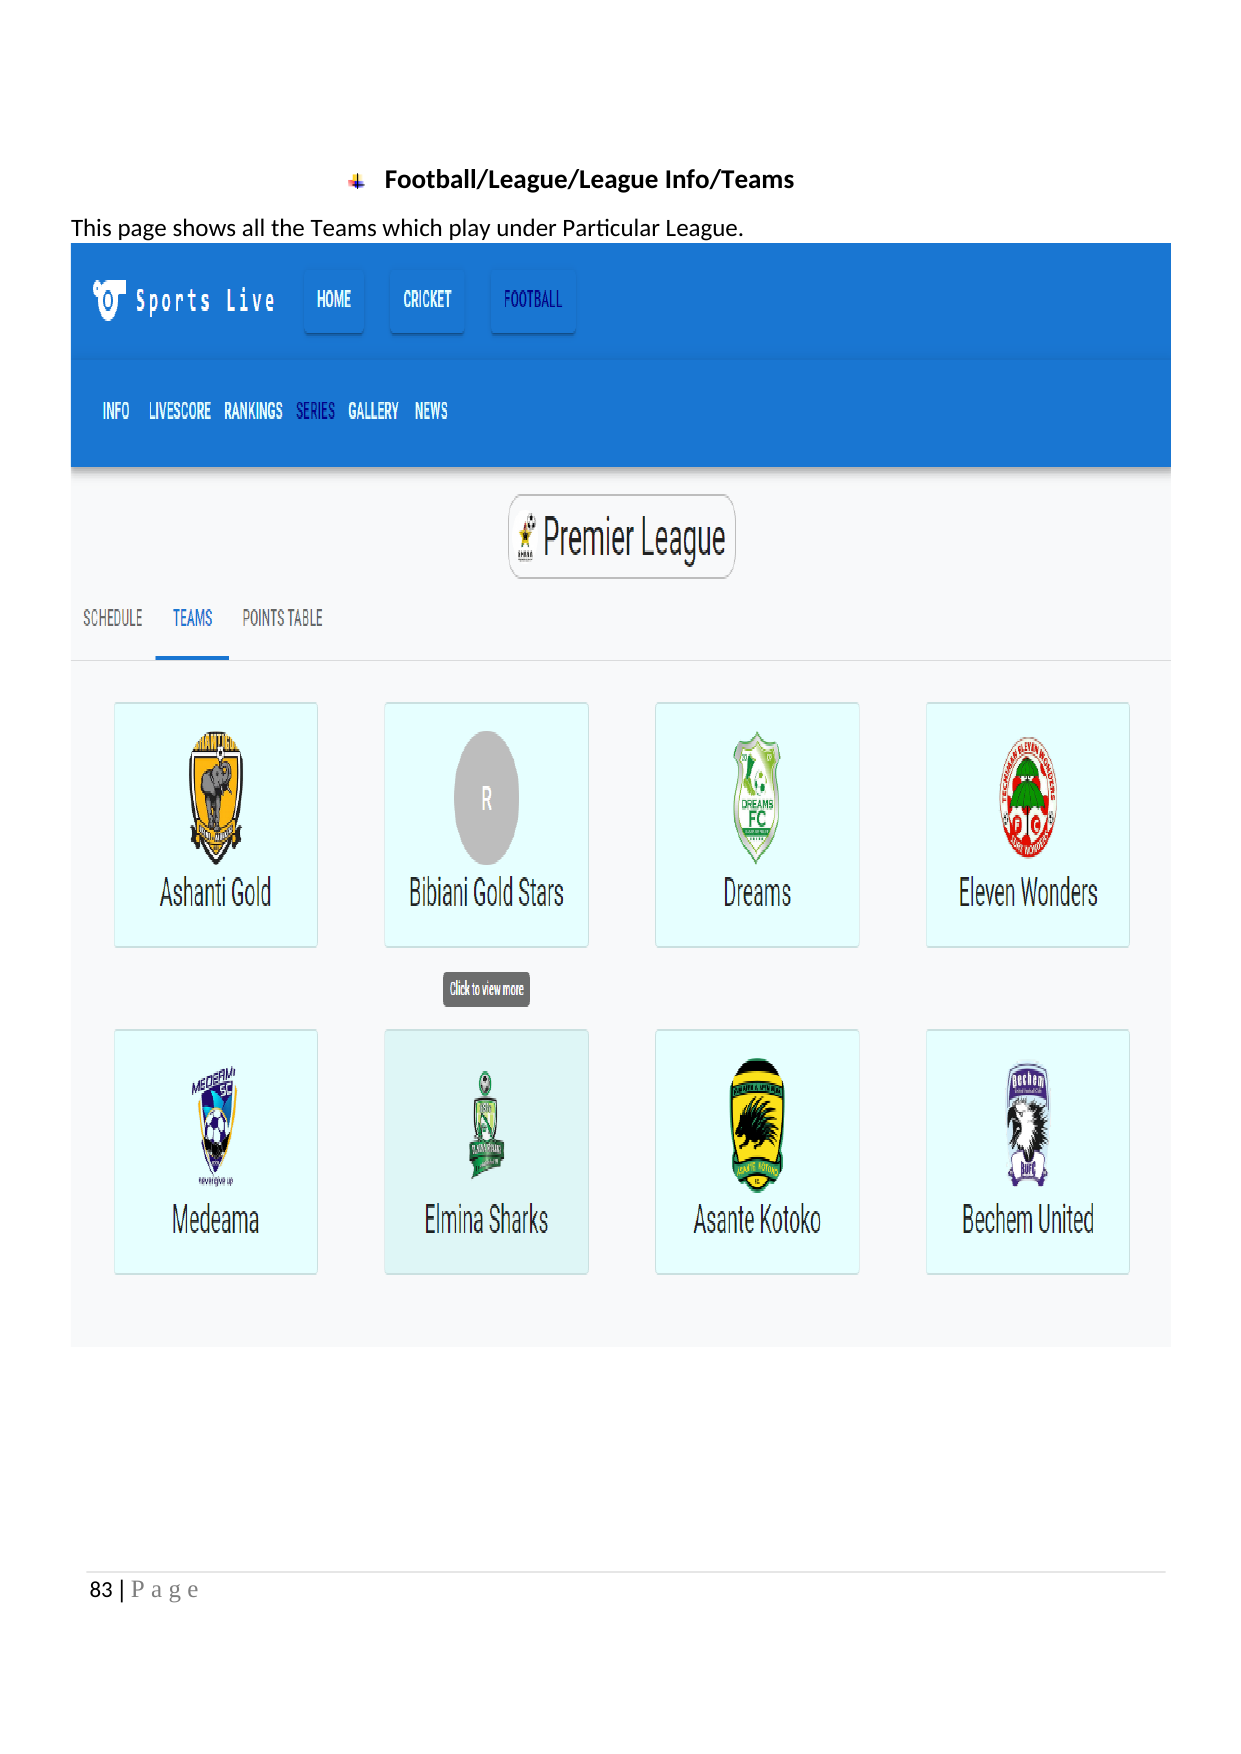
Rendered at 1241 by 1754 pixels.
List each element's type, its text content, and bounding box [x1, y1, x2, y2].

picture [348, 172, 365, 189]
text This page shows all the Teams which play under Particular League. [71, 212, 1186, 243]
subtitle Football/League/League Info/Teams [347, 162, 1186, 196]
picture [70, 243, 1171, 1347]
